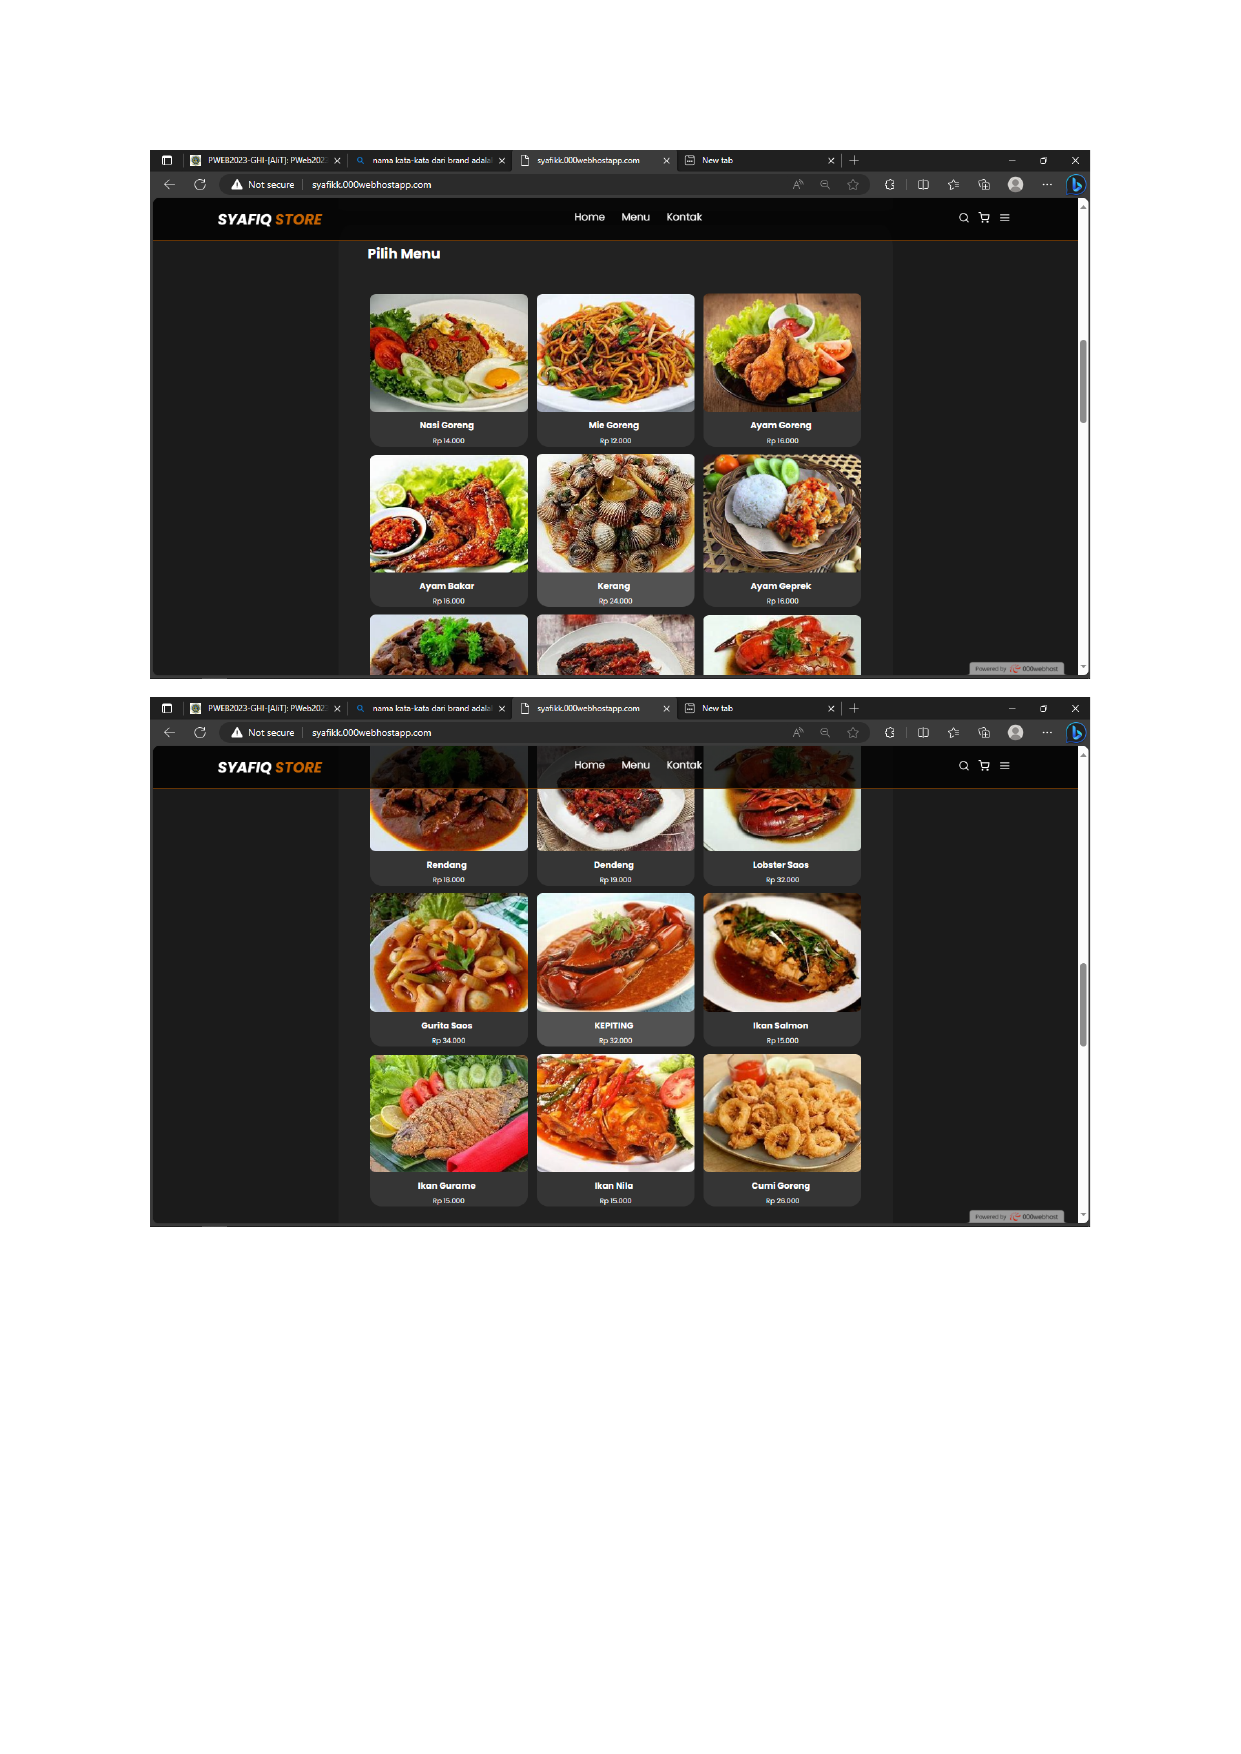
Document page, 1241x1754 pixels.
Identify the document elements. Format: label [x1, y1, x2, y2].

picture [150, 697, 1091, 1227]
picture [150, 150, 1091, 679]
